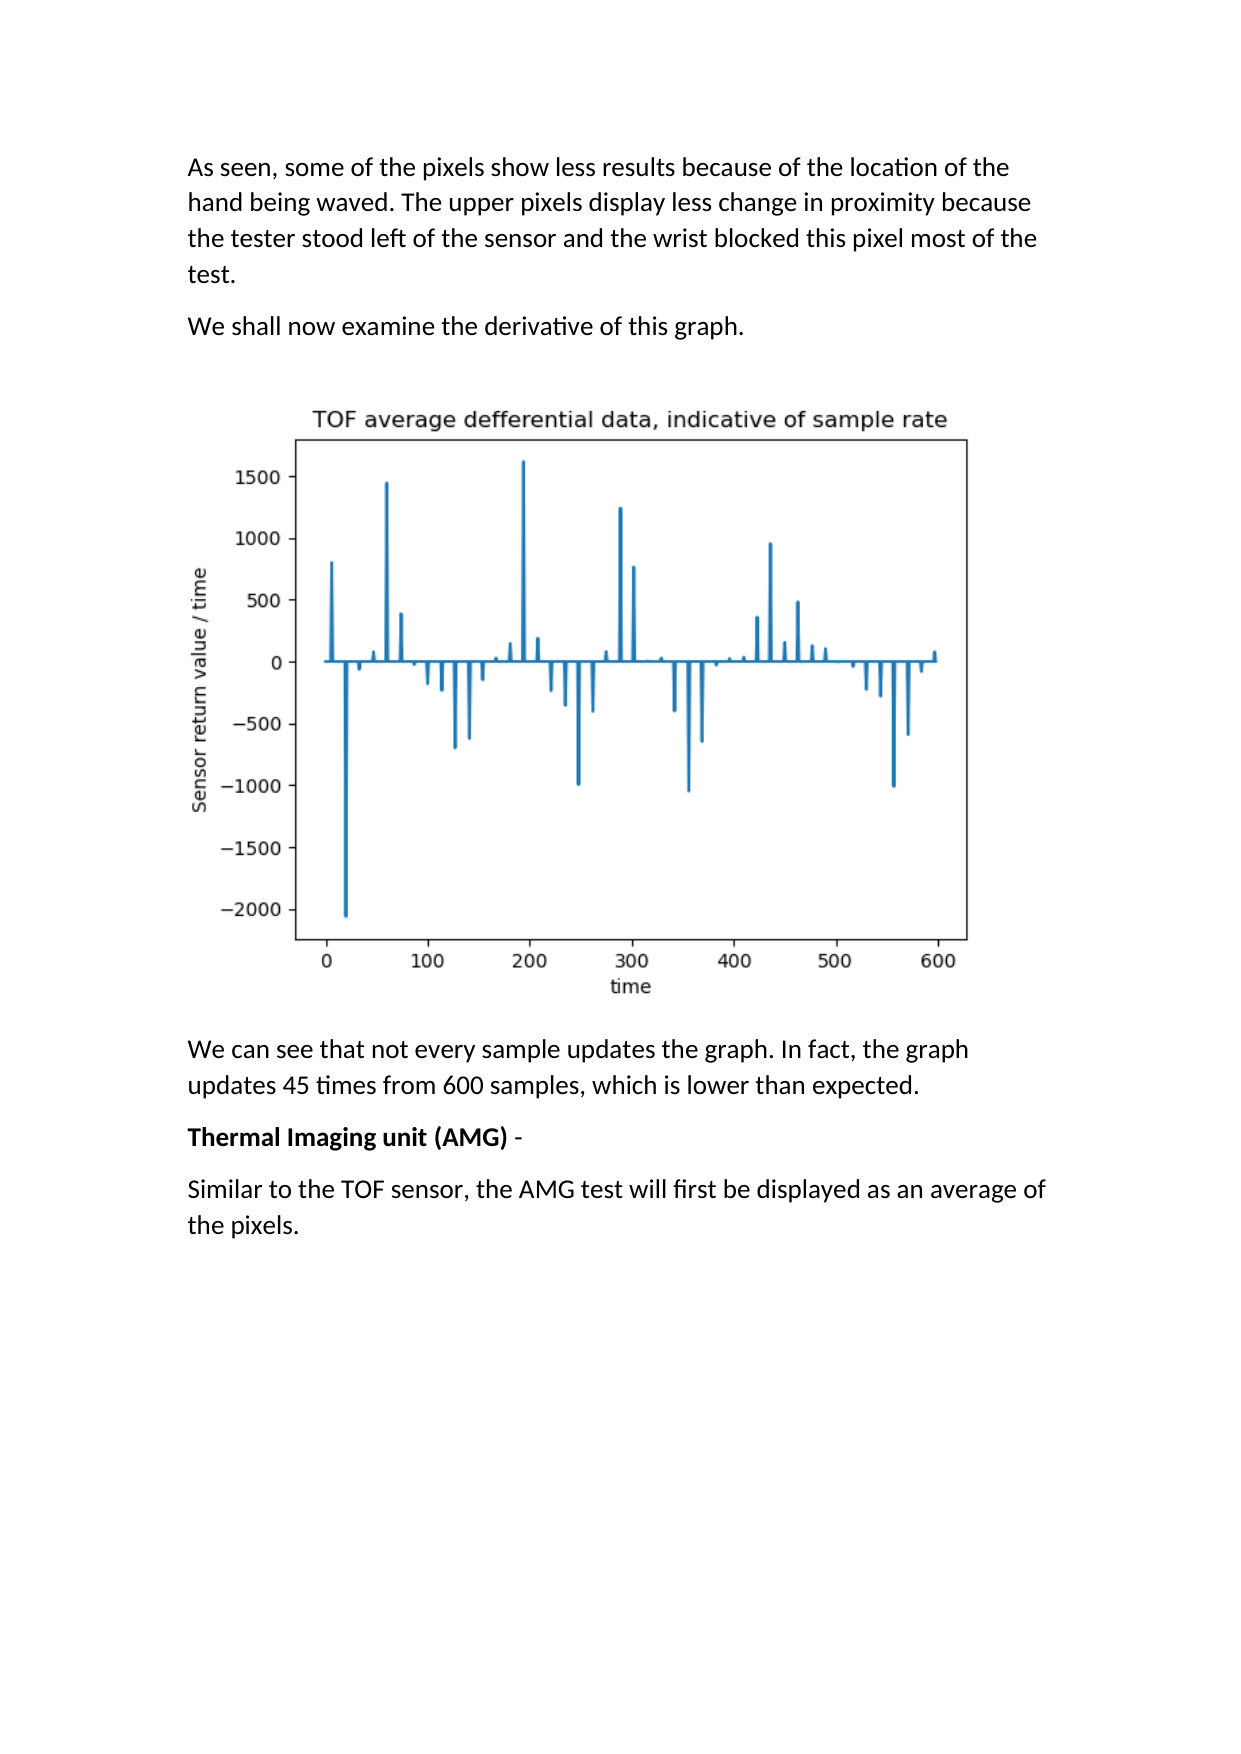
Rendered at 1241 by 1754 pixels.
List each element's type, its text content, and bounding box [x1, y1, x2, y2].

text We can see that not every sample updates the graph. In fact, the graph updates 45 times from 600 samples, which is lower than expected. [187, 1011, 1053, 1101]
text We shall now examine the derivative of this graph. [187, 309, 1053, 342]
picture [187, 361, 1053, 1011]
text Thermal Imaging unit (AMG) - [187, 1120, 1053, 1153]
text Similar to the TOF sensor, the AMG test will first be displayed as an average of the pixels. [187, 1172, 1053, 1241]
text As seen, some of the pixels show less results because of the location of the hand being waved. The upper pixels display less change in proximity because the tester stood left of the sensor and the wrist blocked this pixel most of the test. [187, 150, 1053, 290]
